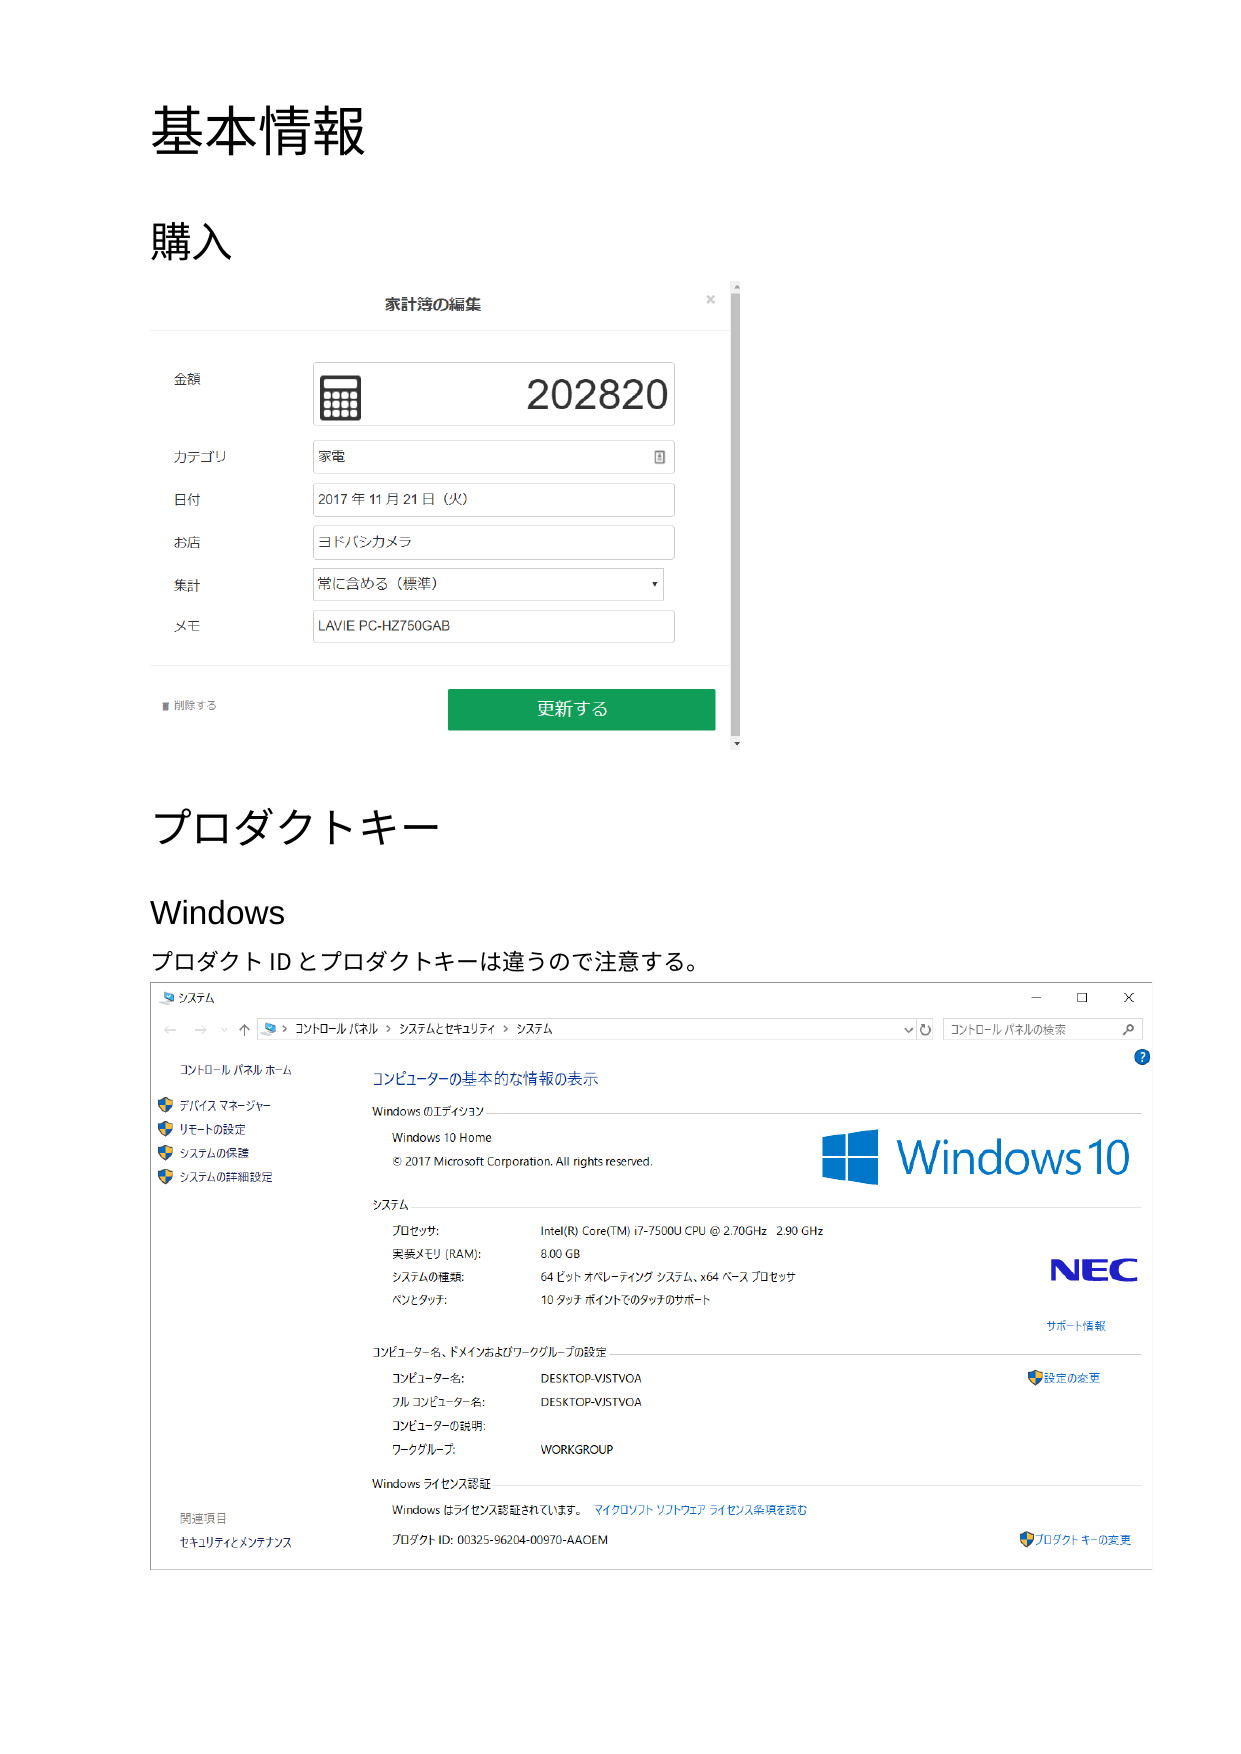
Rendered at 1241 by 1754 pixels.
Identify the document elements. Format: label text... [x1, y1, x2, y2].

subtitle プロダクトキー [150, 795, 1152, 856]
subtitle Windows [150, 893, 1152, 932]
subtitle 購入 [150, 209, 1152, 269]
picture [150, 982, 1153, 1570]
title 基本情報 [150, 88, 1152, 167]
picture [150, 281, 740, 750]
text プロダクトIDとプロダクトキーは違うので注意する。 [150, 944, 1152, 977]
